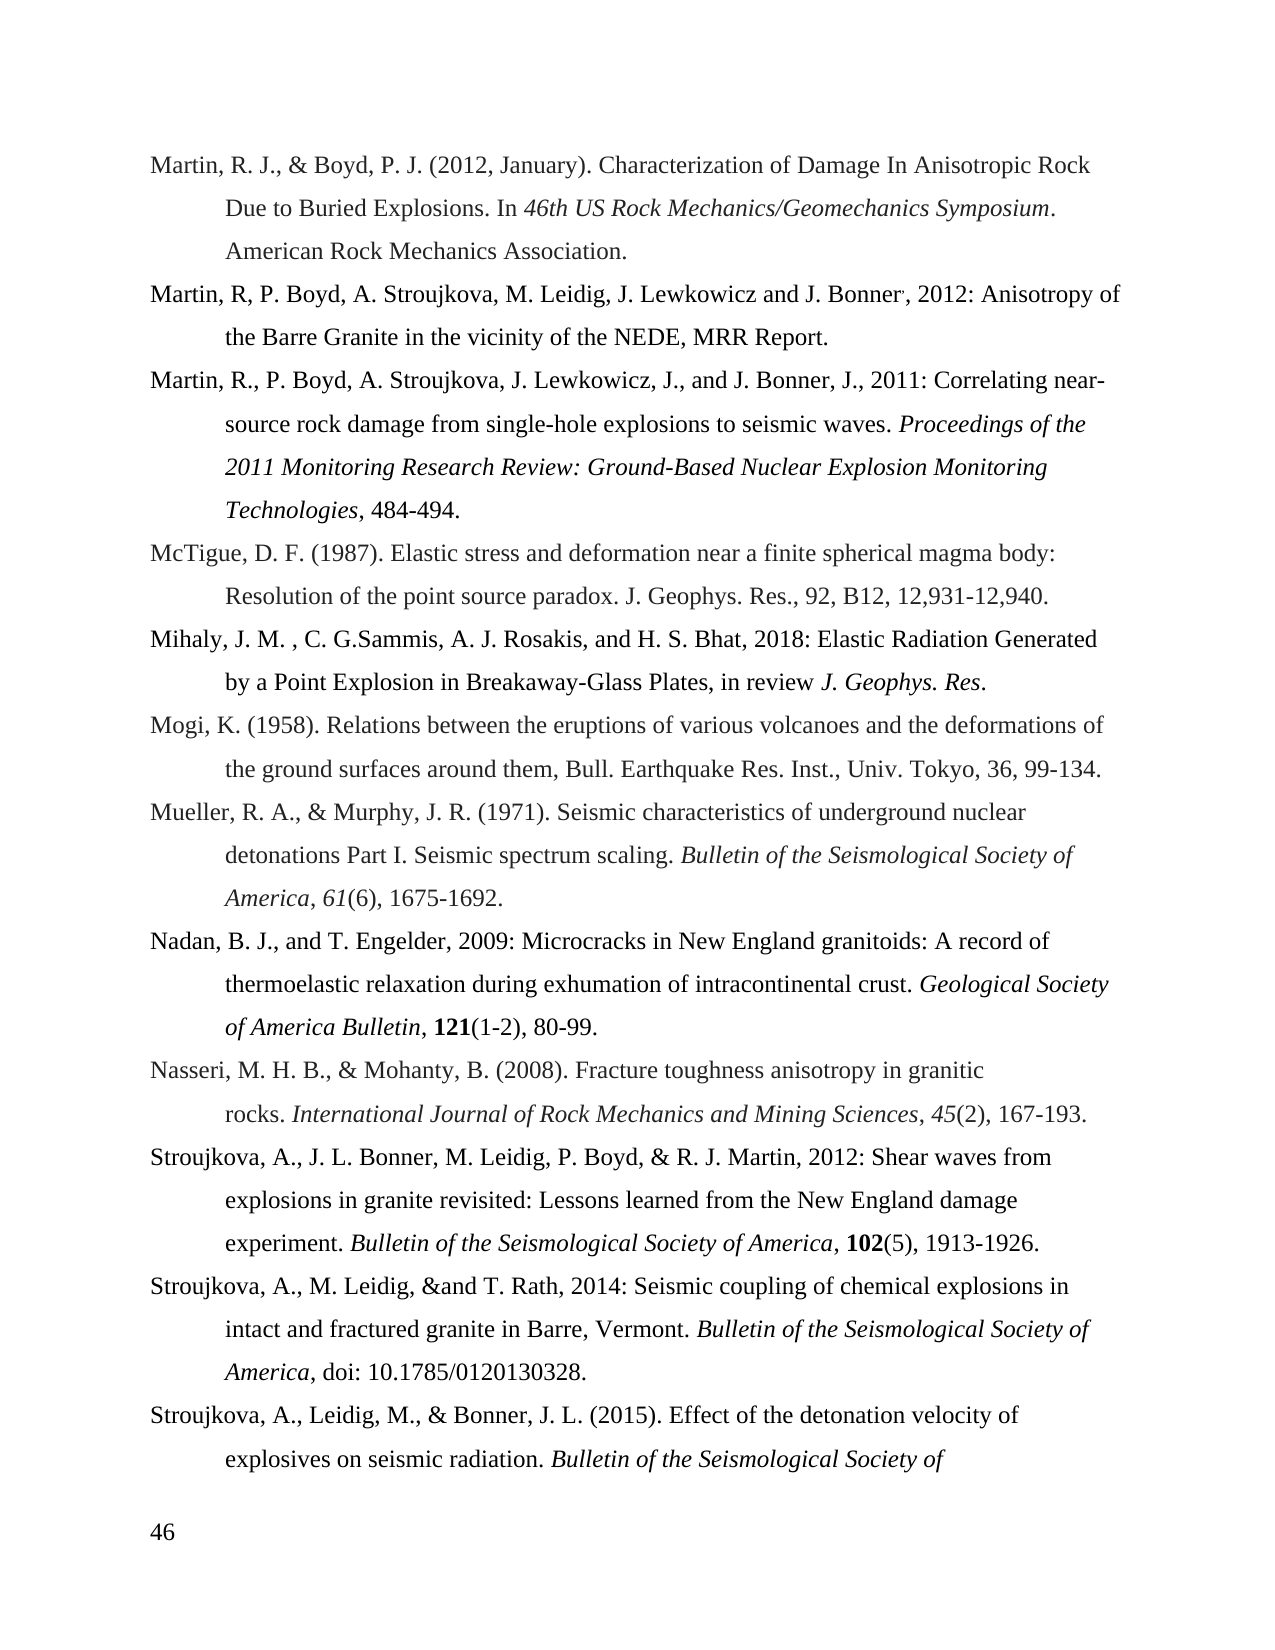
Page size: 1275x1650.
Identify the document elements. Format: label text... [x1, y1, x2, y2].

text Mihaly, J. M. , C. G.Sammis, A. J. Rosakis, and H. S. Bhat, 2018: Elastic Radiation Generated by a Point Explosion in Breakaway-Glass Plates, in review J. Geophys. Res. [150, 624, 1125, 696]
text Martin, R., P. Boyd, A. Stroujkova, J. Lewkowicz, J., and J. Bonner, J., 2011: Correlating near-source rock damage from single-hole explosions to seismic waves. Proceedings of the 2011 Monitoring Research Review: Ground-Based Nuclear Explosion Monitoring Technologies, 484-494. [150, 366, 1125, 524]
text Martin, R. J., & Boyd, P. J. (2012, January). Characterization of Damage In Anisotropic Rock Due to Buried Explosions. In 46th US Rock Mechanics/Geomechanics Symposium. American Rock Mechanics Association. [150, 150, 1125, 265]
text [150, 1401, 1125, 1472]
text Mueller, R. A., & Murphy, J. R. (1971). Seismic characteristics of underground nuclear detonations Part I. Seismic spectrum scaling. Bulletin of the Seismological Society of America, 61(6), 1675-1692. [150, 797, 1125, 912]
text Stroujkova, A., M. Leidig, &and T. Rath, 2014: Seismic coupling of chemical explosions in intact and fractured granite in Barre, Vermont. Bulletin of the Seismological Society of America, doi: 10.1785/0120130328. [150, 1271, 1125, 1386]
text Nasseri, M. H. B., & Mohanty, B. (2008). Fracture toughness anisotropy in granitic rocks. International Journal of Rock Mechanics and Mining Sciences, 45(2), 167-193. [150, 1056, 1125, 1127]
text Martin, R, P. Boyd, A. Stroujkova, M. Leidig, J. Lewkowicz and J. Bonner,, 2012: Anisotropy of the Barre Granite in the vicinity of the NEDE, MRR Report. [150, 279, 1125, 351]
text Stroujkova, A., J. L. Bonner, M. Leidig, P. Boyd, & R. J. Martin, 2012: Shear waves from explosions in granite revisited: Lessons learned from the New England damage experiment. Bulletin of the Seismological Society of America, 102(5), 1913-1926. [150, 1142, 1125, 1257]
text Mogi, K. (1958). Relations between the eruptions of various volcanoes and the deformations of the ground surfaces around them, Bull. Earthquake Res. Inst., Univ. Tokyo, 36, 99-134. [150, 711, 1125, 782]
text Nadan, B. J., and T. Engelder, 2009: Microcracks in New England granitoids: A record of thermoelastic relaxation during exhumation of intracontinental crust. Geological Society of America Bulletin, 121(1-2), 80-99. [150, 926, 1125, 1041]
text McTigue, D. F. (1987). Elastic stress and deformation near a finite spherical magma body: Resolution of the point source paradox. J. Geophys. Res., 92, B12, 12,931-12,940. [150, 538, 1125, 610]
